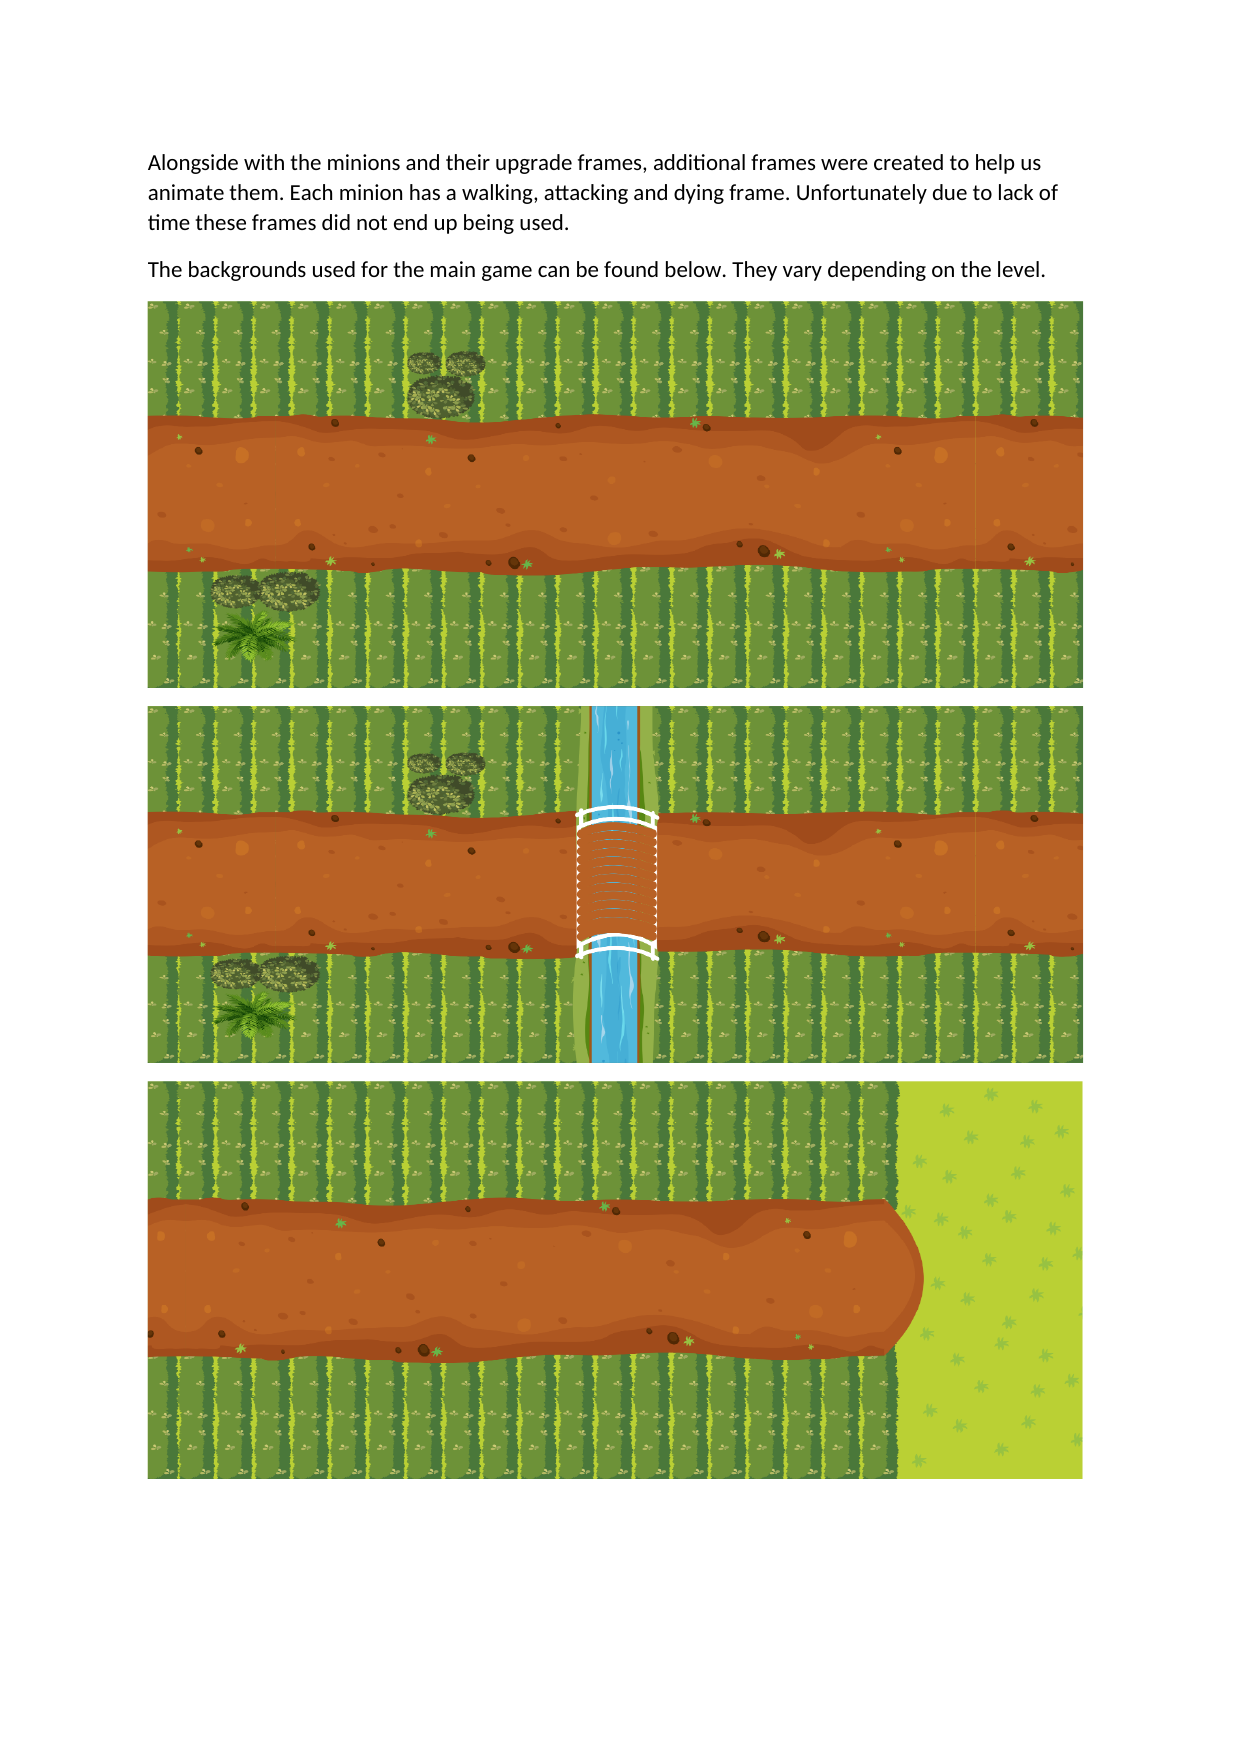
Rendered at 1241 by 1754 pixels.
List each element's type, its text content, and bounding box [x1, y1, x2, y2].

picture [147, 301, 1084, 688]
text Alongside with the minions and their upgrade frames, additional frames were created to help us animate them. Each minion has a walking, attacking and dying frame. Unfortunately due to lack of time these frames did not end up being used. [148, 148, 1093, 236]
text The backgrounds used for the main game can be found below. They vary depending on the level. [148, 255, 1093, 283]
picture [147, 1081, 1083, 1479]
picture [147, 706, 1084, 1063]
